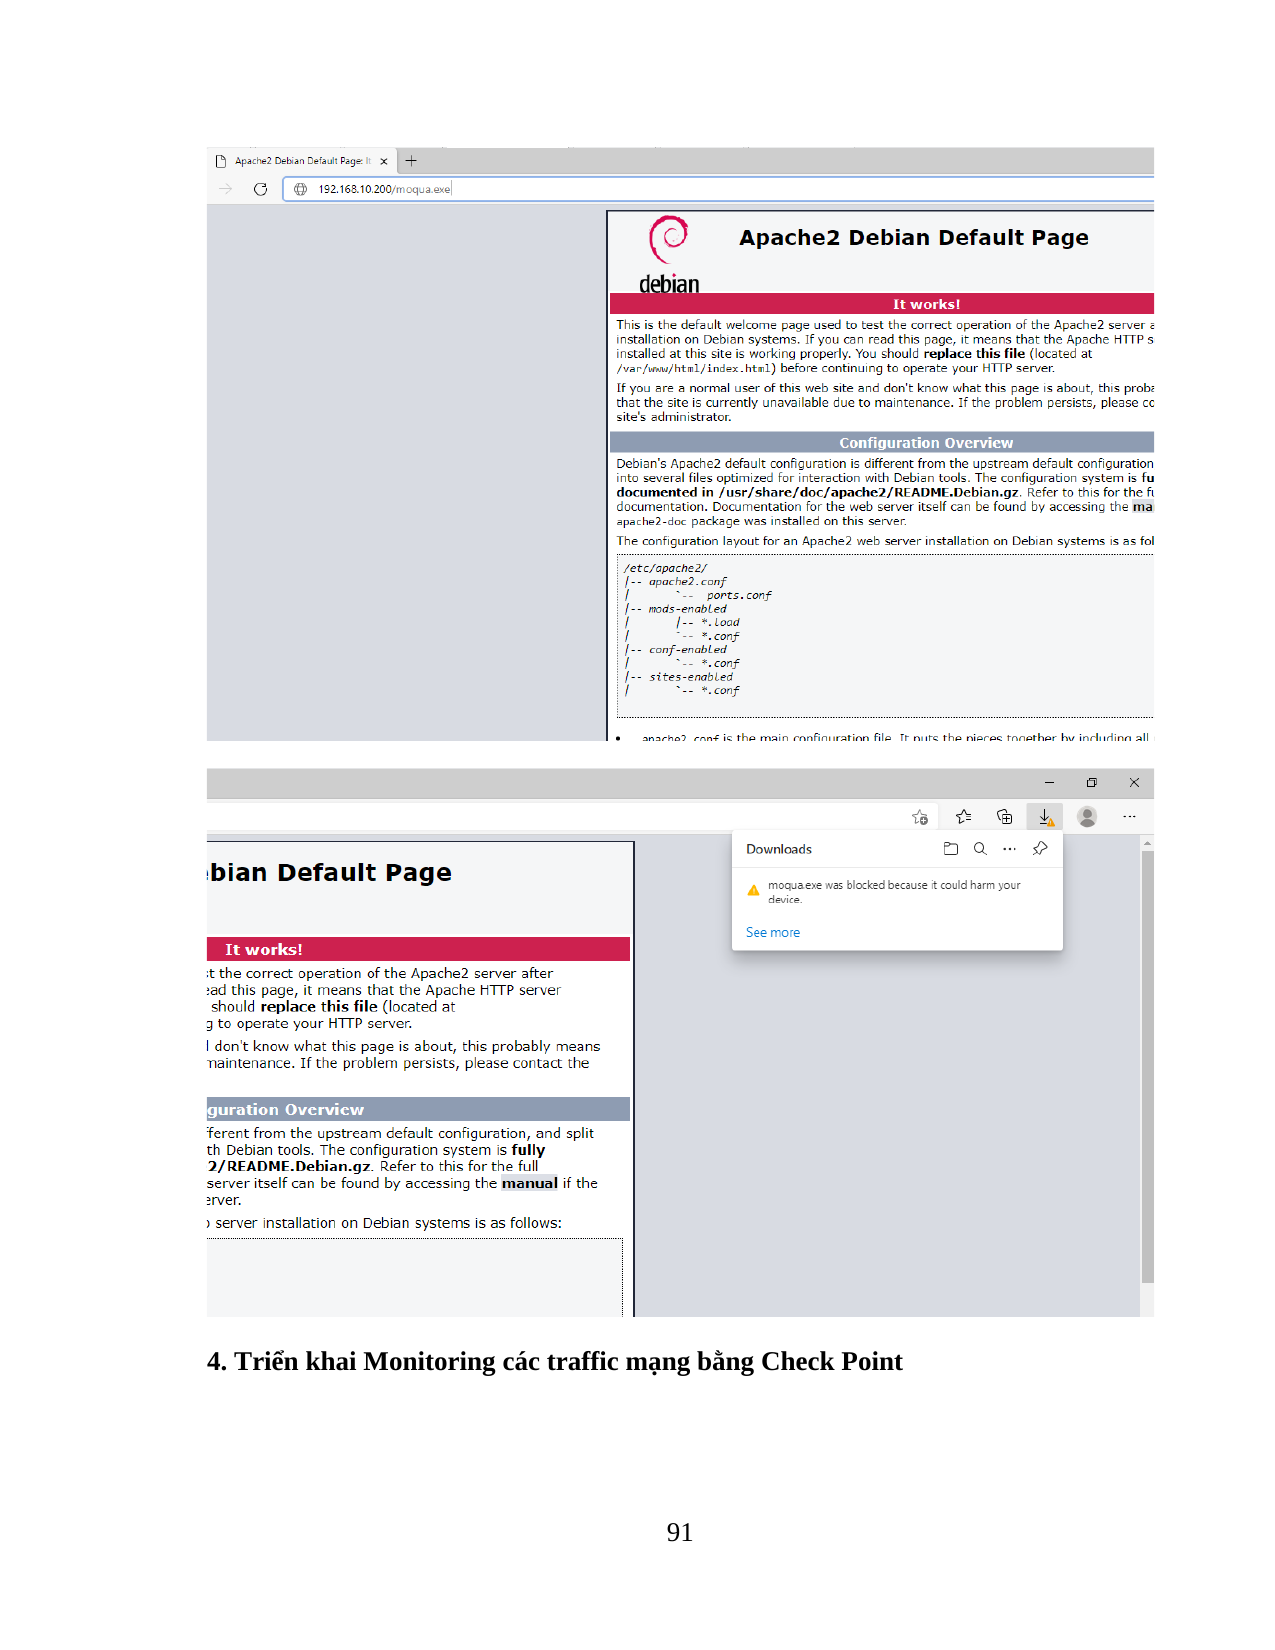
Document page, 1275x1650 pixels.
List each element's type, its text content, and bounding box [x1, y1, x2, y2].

picture [206, 768, 1155, 1317]
picture [206, 147, 1155, 741]
text Triển khai Monitoring các traffic mạng bằng Check Point [207, 1344, 1154, 1376]
